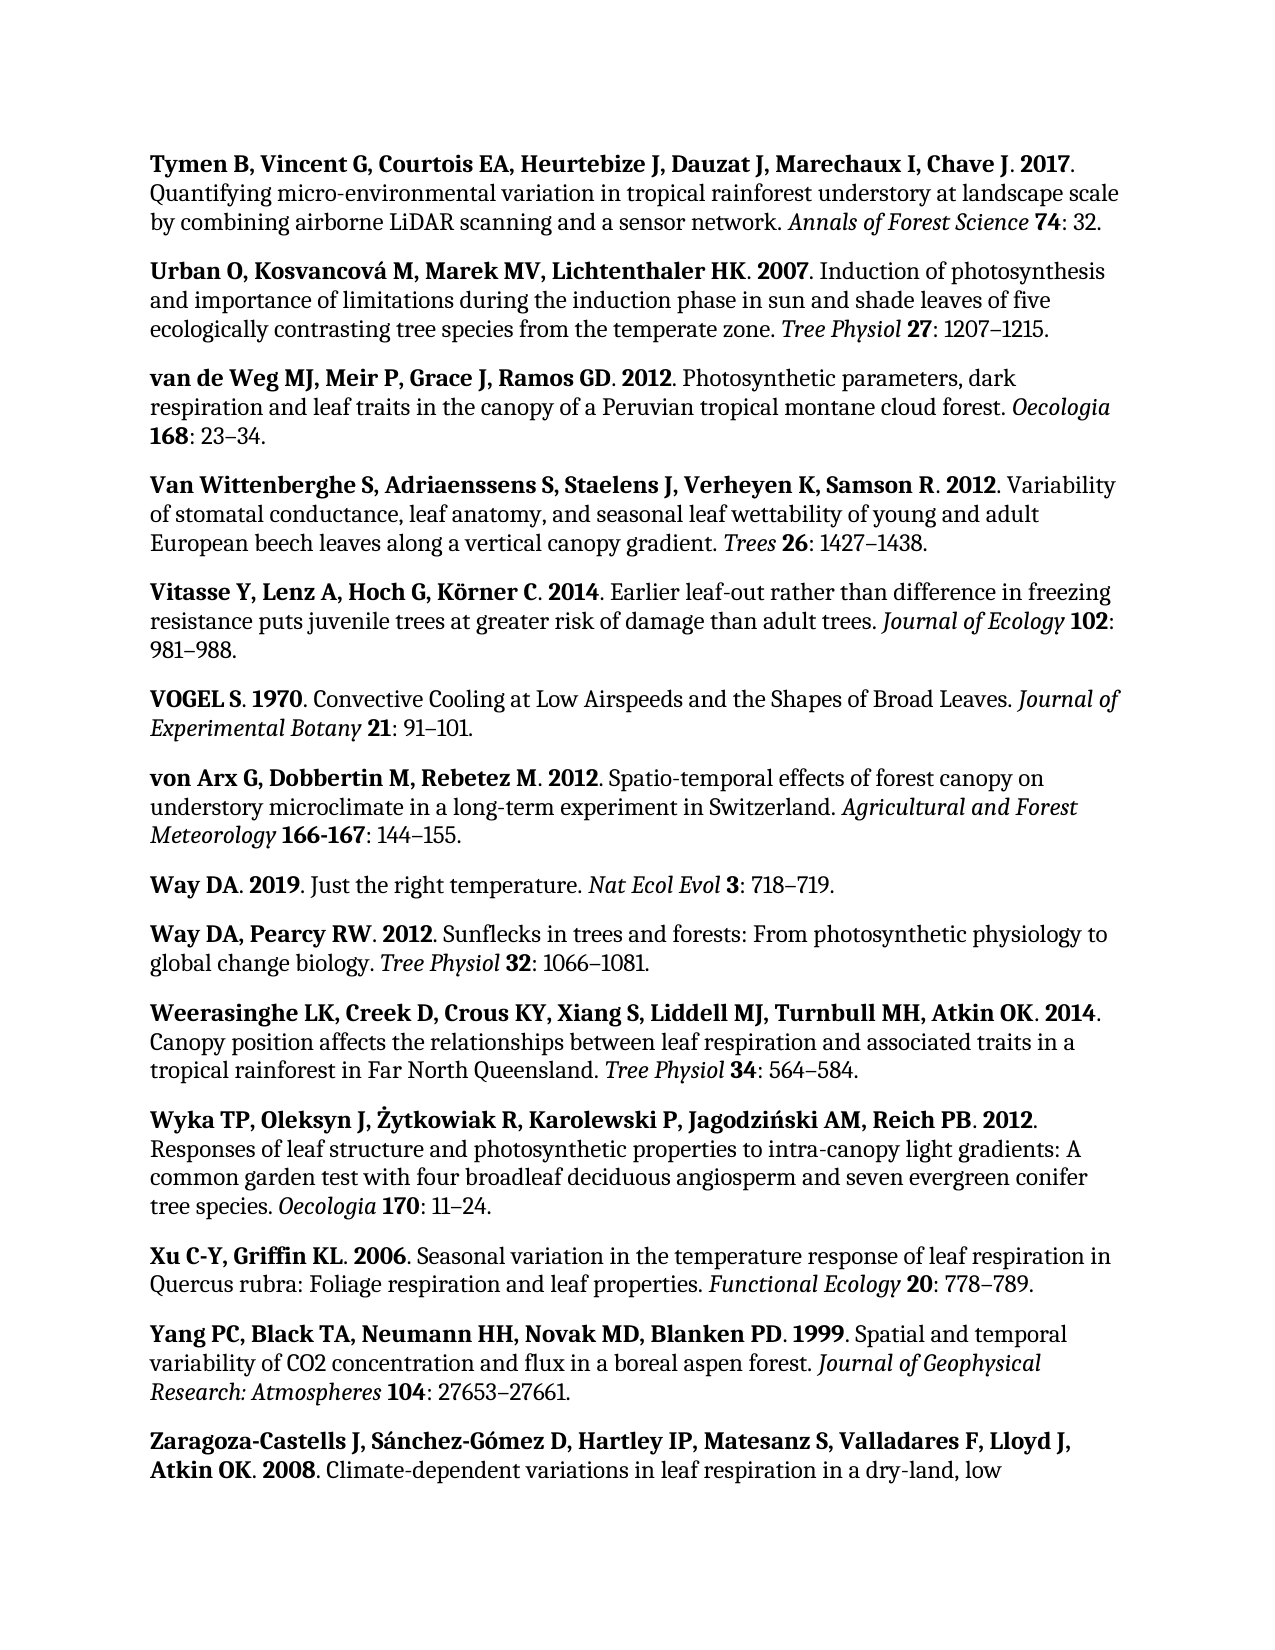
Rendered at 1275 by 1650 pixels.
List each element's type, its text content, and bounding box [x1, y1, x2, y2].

text Urban O, Kosvancová M, Marek MV, Lichtenthaler HK. 2007. Induction of photosynthesis and importance of limitations during the induction phase in sun and shade leaves of five ecologically contrasting tree species from the temperate zone. Tree Physiol 27: 1207–1215. [150, 257, 1125, 343]
text Way DA, Pearcy RW. 2012. Sunflecks in trees and forests: From photosynthetic physiology to global change biology. Tree Physiol 32: 1066–1081. [150, 920, 1125, 978]
text van de Weg MJ, Meir P, Grace J, Ramos GD. 2012. Photosynthetic parameters, dark respiration and leaf traits in the canopy of a Peruvian tropical montane cloud forest. Oecologia 168: 23–34. [150, 364, 1125, 450]
text Xu C-Y, Griffin KL. 2006. Seasonal variation in the temperature response of leaf respiration in Quercus rubra: Foliage respiration and leaf properties. Functional Ecology 20: 778–789. [150, 1242, 1125, 1299]
text Van Wittenberghe S, Adriaenssens S, Staelens J, Verheyen K, Samson R. 2012. Variability of stomatal conductance, leaf anatomy, and seasonal leaf wettability of young and adult European beech leaves along a vertical canopy gradient. Trees 26: 1427–1438. [150, 471, 1125, 557]
text von Arx G, Dobbertin M, Rebetez M. 2012. Spatio-temporal effects of forest canopy on understory microclimate in a long-term experiment in Switzerland. Agricultural and Forest Meteorology 166-167: 144–155. [150, 764, 1125, 850]
text Wyka TP, Oleksyn J, Żytkowiak R, Karolewski P, Jagodziński AM, Reich PB. 2012. Responses of leaf structure and photosynthetic properties to intra-canopy light gradients: A common garden test with four broadleaf deciduous angiosperm and seven evergreen conifer tree species. Oecologia 170: 11–24. [150, 1106, 1125, 1221]
text Yang PC, Black TA, Neumann HH, Novak MD, Blanken PD. 1999. Spatial and temporal variability of CO2 concentration and flux in a boreal aspen forest. Journal of Geophysical Research: Atmospheres 104: 27653–27661. [150, 1320, 1125, 1406]
text Way DA. 2019. Just the right temperature. Nat Ecol Evol 3: 718–719. [150, 871, 1125, 899]
text Weerasinghe LK, Creek D, Crous KY, Xiang S, Liddell MJ, Turnbull MH, Atkin OK. 2014. Canopy position affects the relationships between leaf respiration and associated traits in a tropical rainforest in Far North Queensland. Tree Physiol 34: 564–584. [150, 999, 1125, 1085]
text Vitasse Y, Lenz A, Hoch G, Körner C. 2014. Earlier leaf-out rather than difference in freezing resistance puts juvenile trees at greater risk of damage than adult trees. Journal of Ecology 102: 981–988. [150, 578, 1125, 664]
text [150, 1427, 1125, 1484]
text Tymen B, Vincent G, Courtois EA, Heurtebize J, Dauzat J, Marechaux I, Chave J. 2017. Quantifying micro-environmental variation in tropical rainforest understory at landscape scale by combining airborne LiDAR scanning and a sensor network. Annals of Forest Science 74: 32. [150, 150, 1125, 236]
text VOGEL S. 1970. Convective Cooling at Low Airspeeds and the Shapes of Broad Leaves. Journal of Experimental Botany 21: 91–101. [150, 685, 1125, 743]
